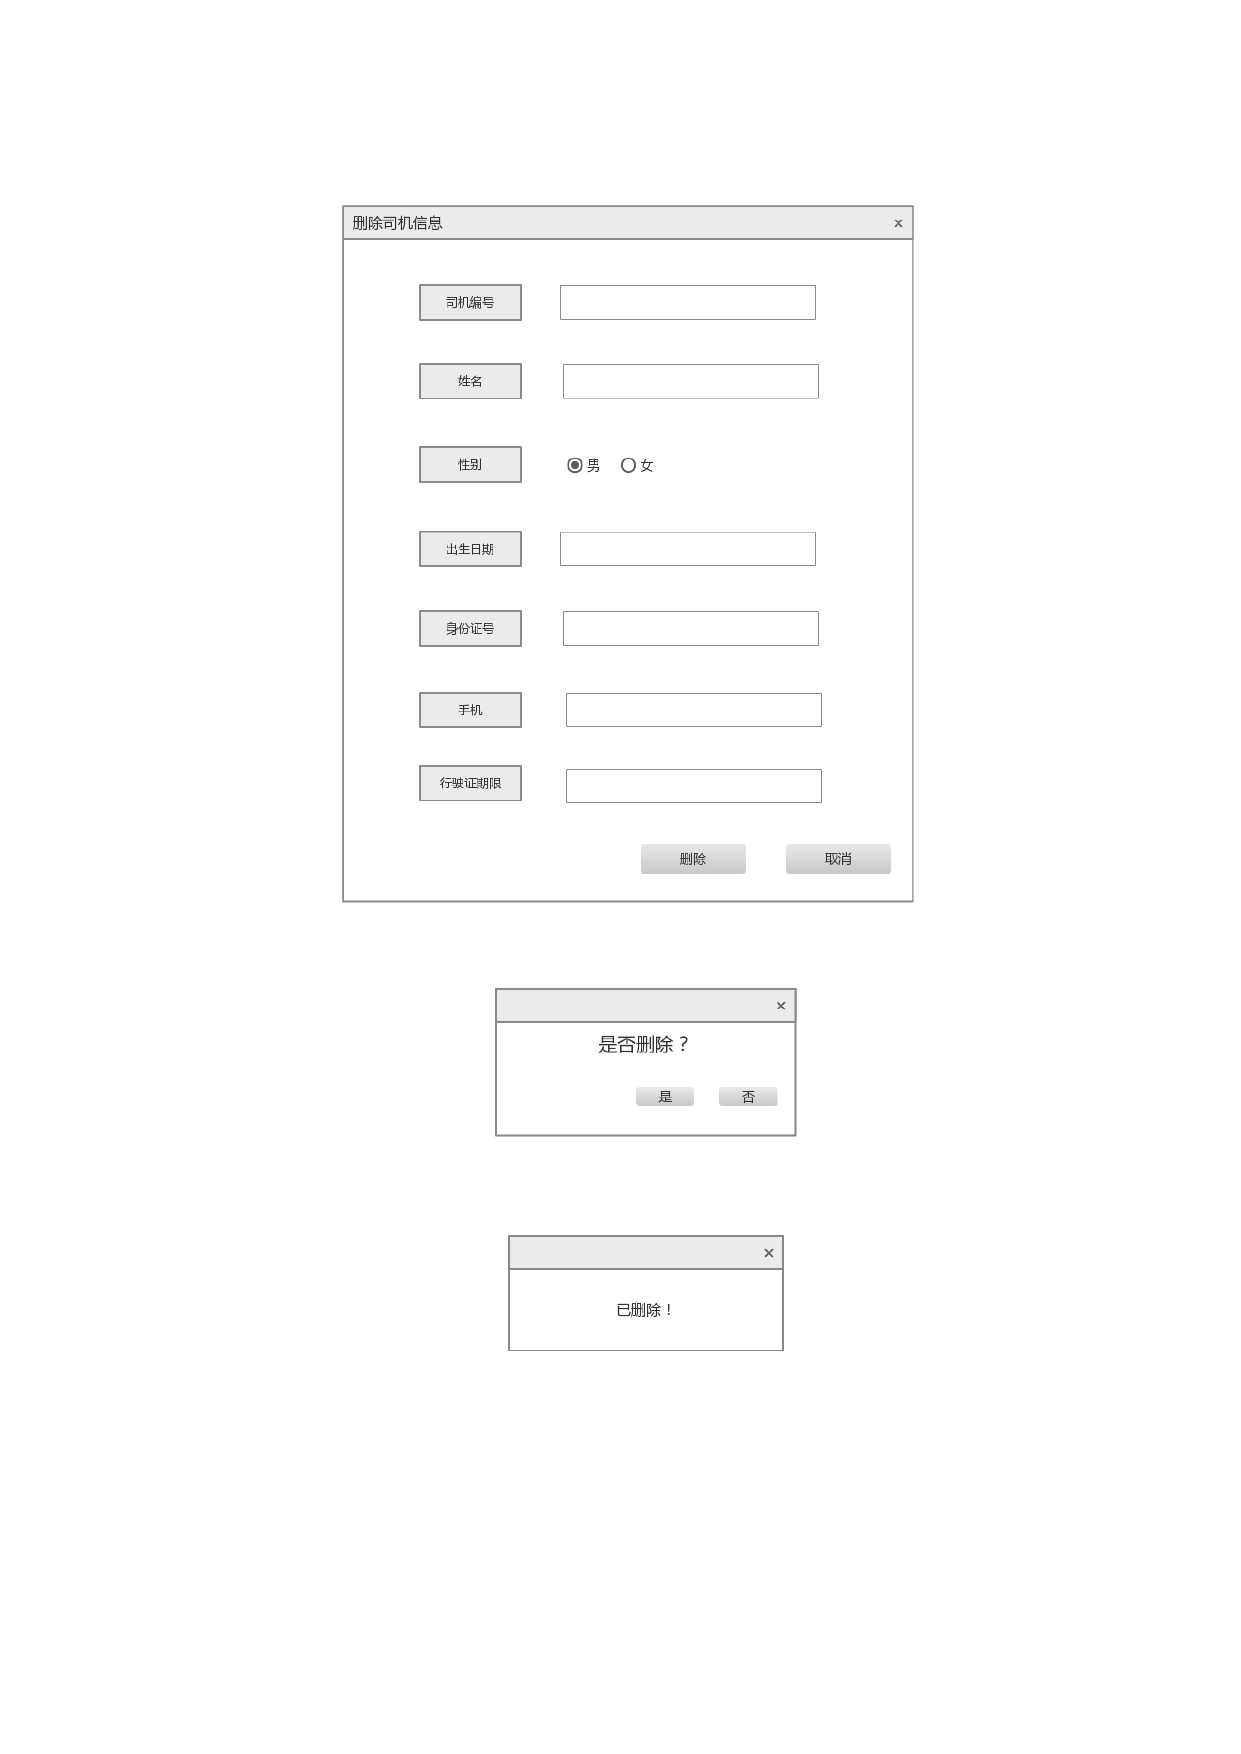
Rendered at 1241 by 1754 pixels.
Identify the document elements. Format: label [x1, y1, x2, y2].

picture [298, 162, 942, 1380]
